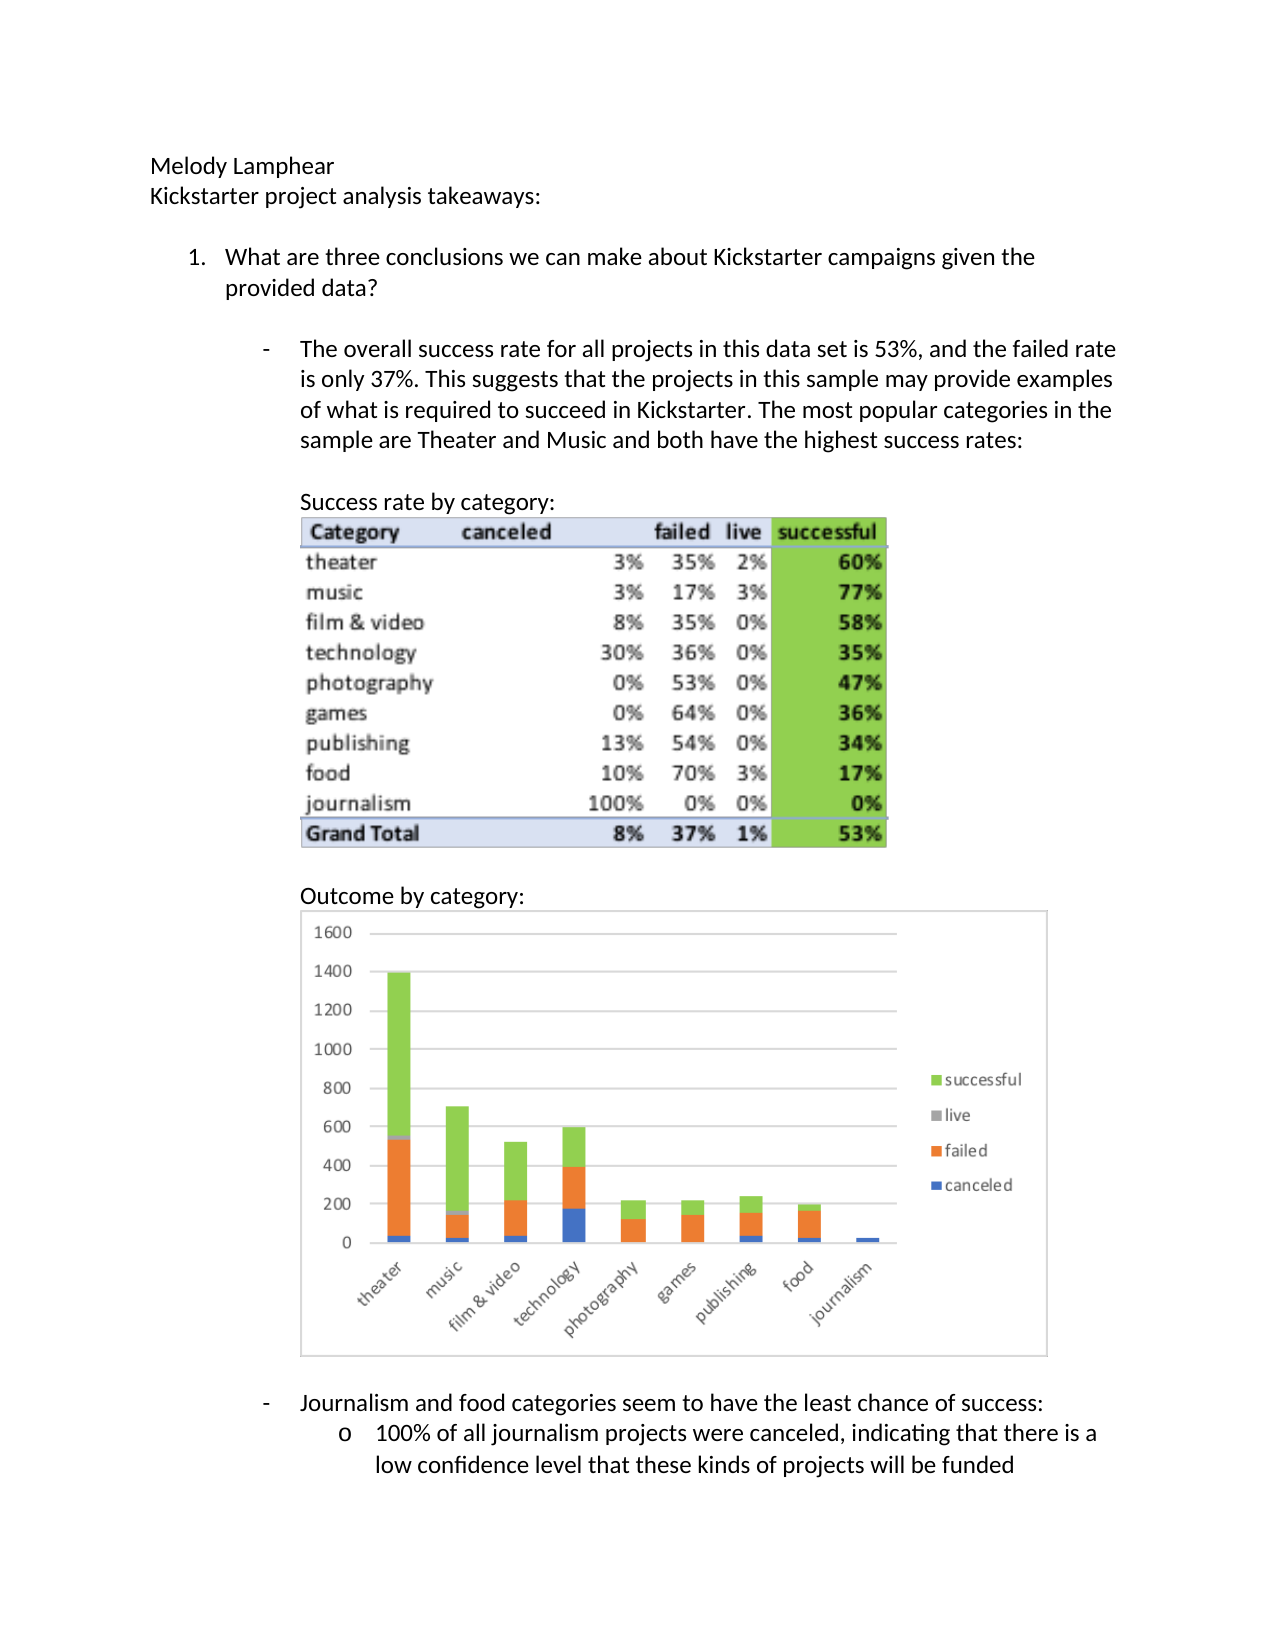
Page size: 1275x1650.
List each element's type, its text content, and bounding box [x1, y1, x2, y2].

list Journalism and food categories seem to have the least chance of success: [262, 1387, 1125, 1417]
list The overall success rate for all projects in this data set is 53%, and the failed rate is only 37%. This suggests that the projects in this sample may provide examples of what is required to succeed in Kickstarter. The most popular categories in the sample are Theater and Music and both have the highest success rates: [262, 333, 1125, 455]
list What are three conclusions we can make about Kickstarter campaigns given the provided data? [187, 242, 1125, 303]
text Melody Lamphear [150, 150, 1125, 181]
picture [300, 910, 1048, 1357]
text Kickstarter project analysis takeaways: [150, 181, 1125, 211]
text Success rate by category: [300, 486, 1125, 516]
list 100% of all journalism projects were canceled, indicating that there is a low confidence level that these kinds of projects will be funded [337, 1417, 1125, 1480]
picture [300, 516, 889, 850]
list Outcome by category: [300, 880, 1125, 911]
